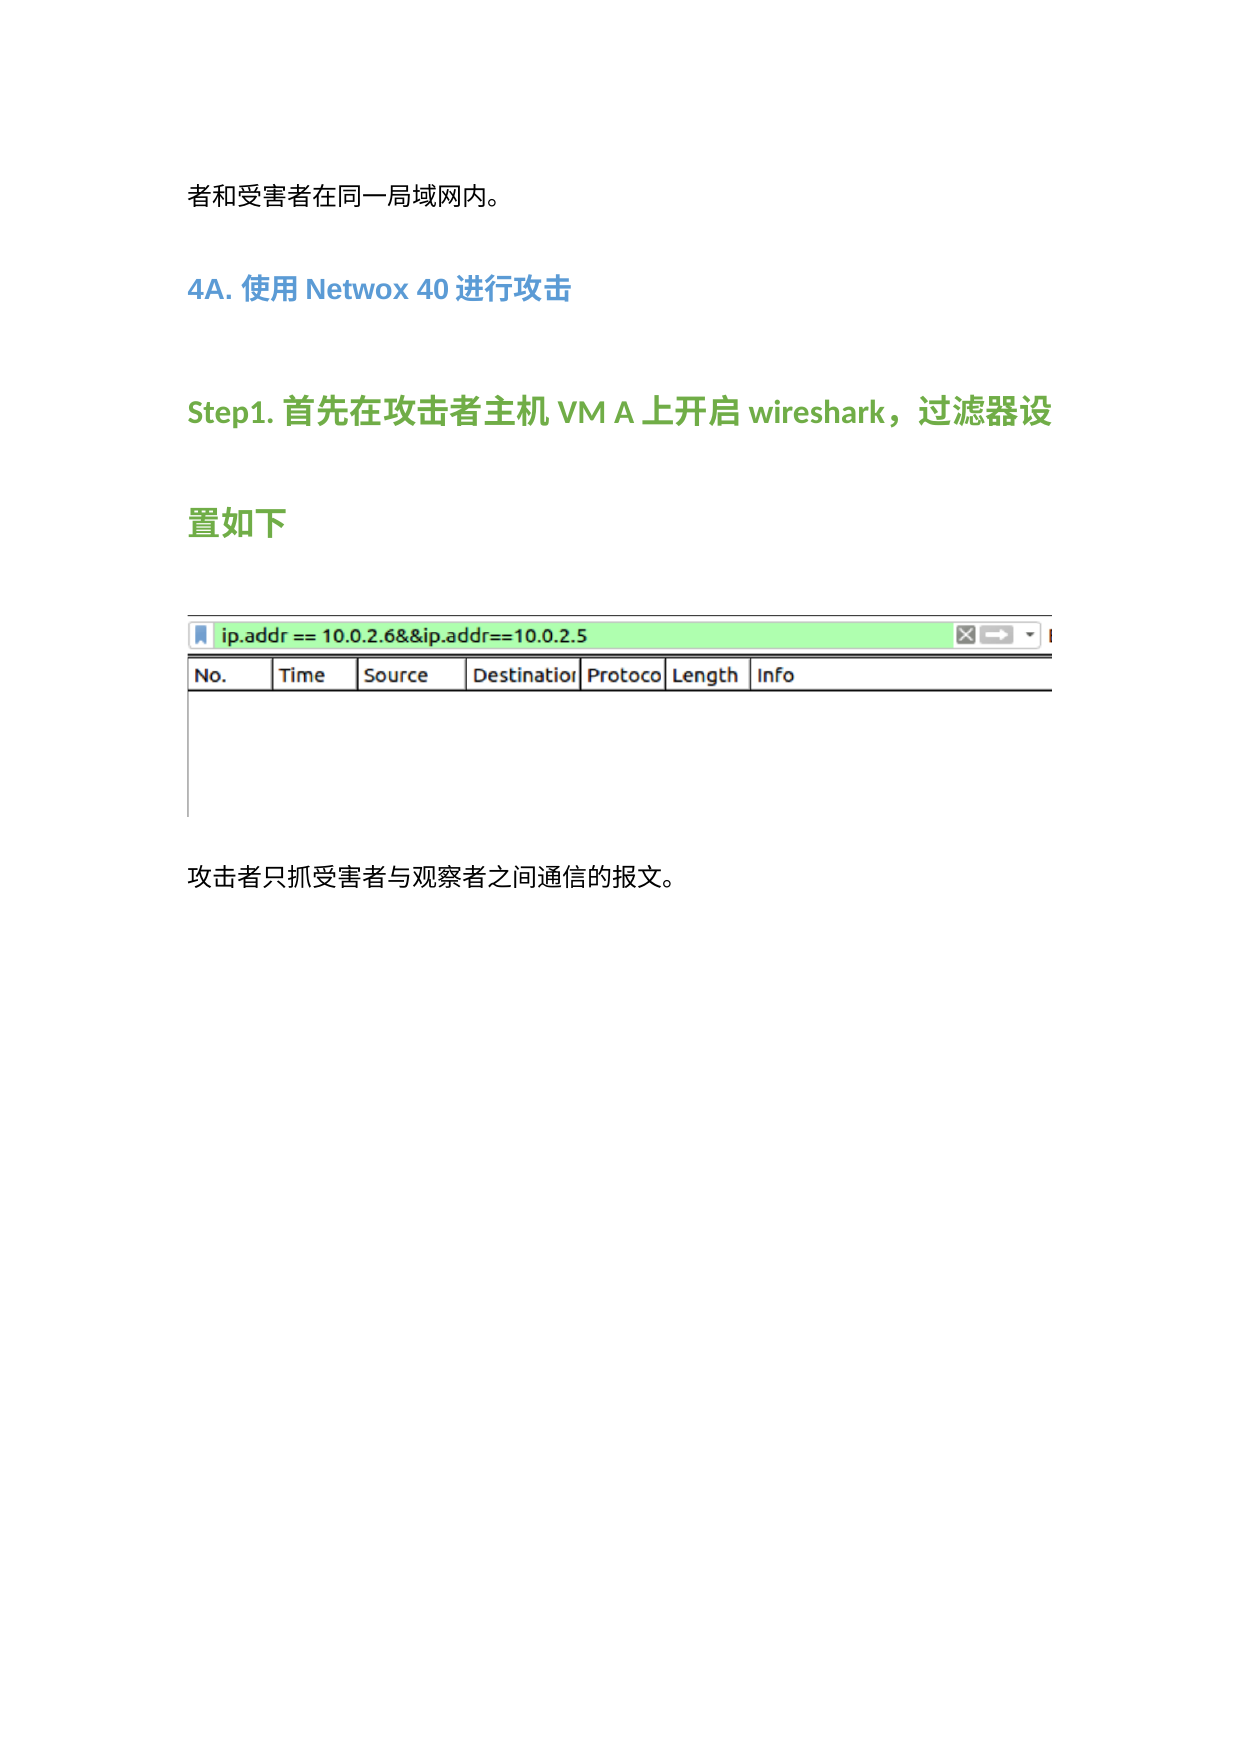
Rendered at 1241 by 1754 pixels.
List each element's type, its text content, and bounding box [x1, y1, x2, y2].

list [187, 162, 1053, 227]
subtitle Step1. 首先在攻击者主机VM A上开启wireshark，过滤器设置如下 [187, 377, 1053, 553]
text 攻击者只抓受害者与观察者之间通信的报文。 [187, 843, 1053, 908]
picture [187, 615, 1052, 817]
subtitle 4A. 使用Netwox 40进行攻击 [187, 254, 1053, 319]
